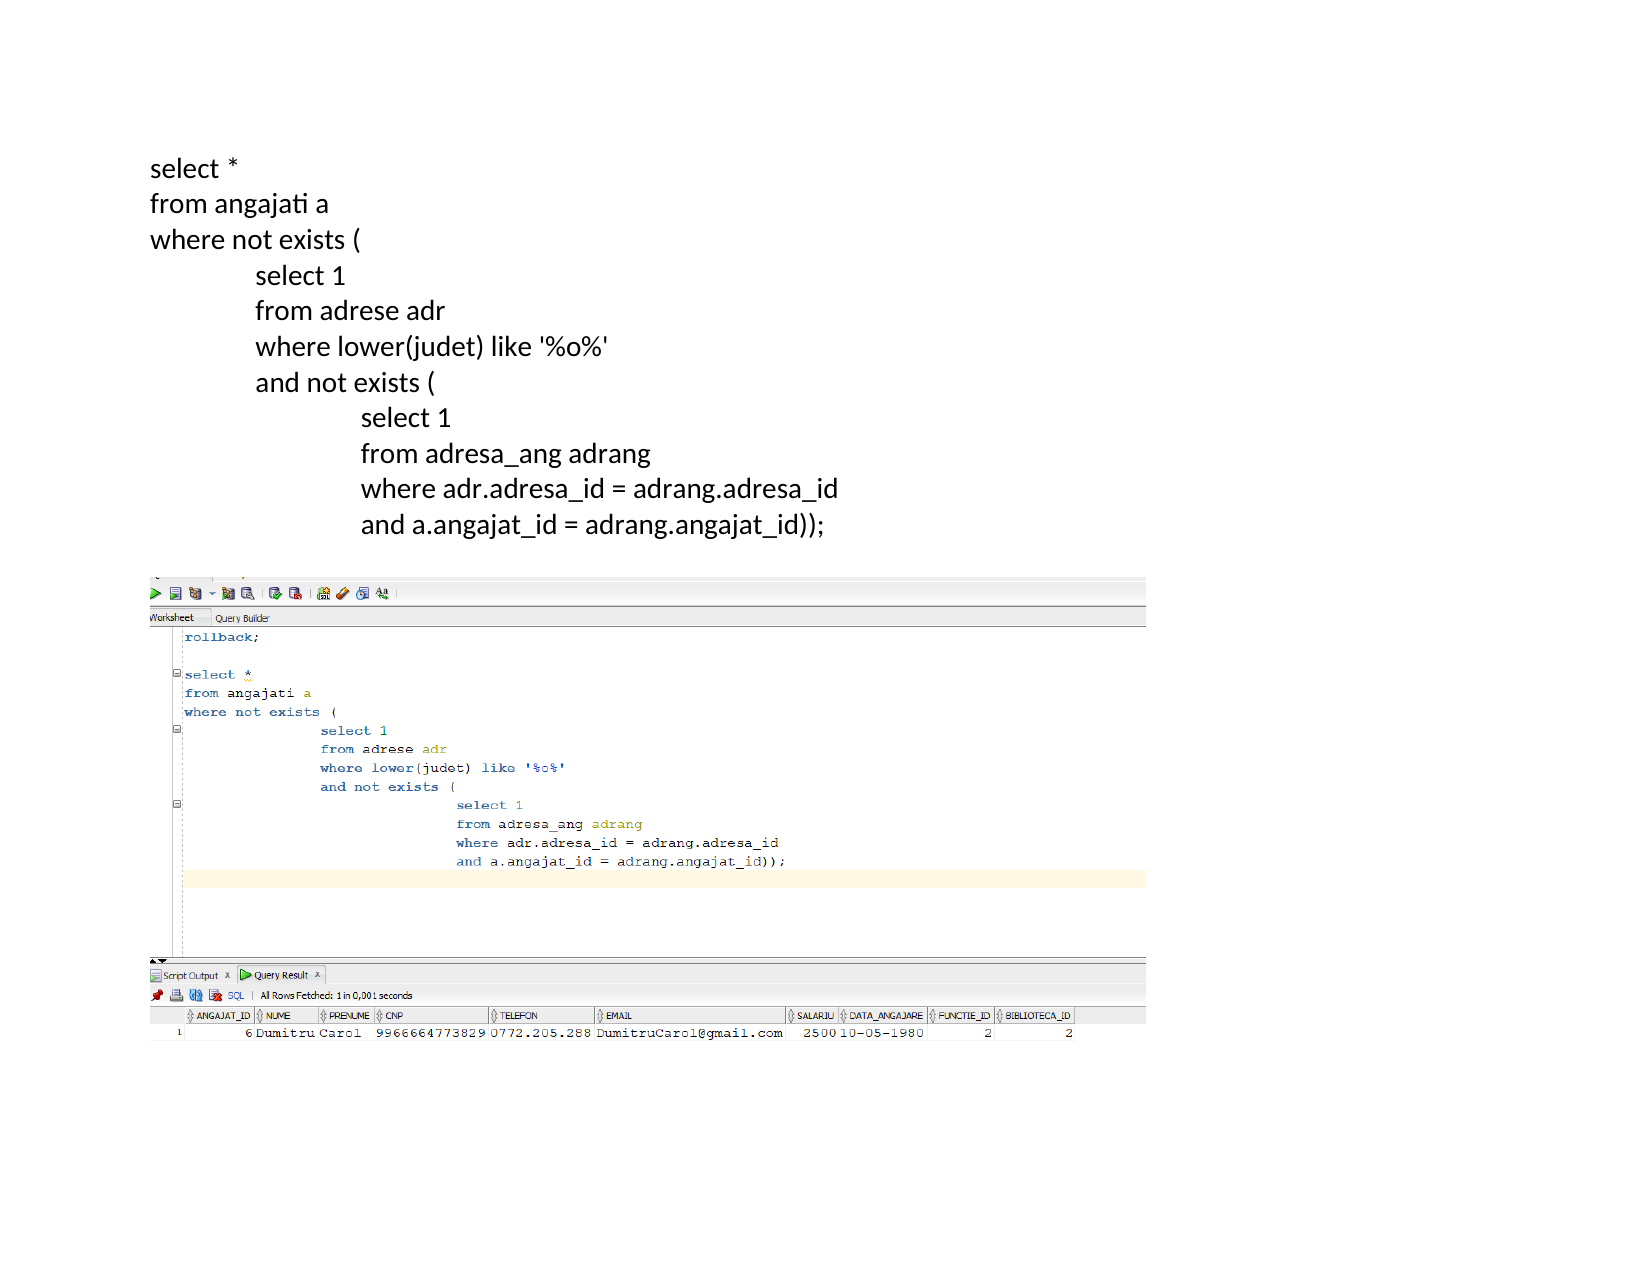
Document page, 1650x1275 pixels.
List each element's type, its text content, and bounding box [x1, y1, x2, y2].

text and not exists ( [150, 364, 1500, 399]
text select * [150, 150, 1500, 186]
text where not exists ( [150, 221, 1500, 257]
text where lower(judet) like '%o%' [150, 328, 1500, 364]
text where adr.adresa_id = adrang.adresa_id [150, 471, 1500, 506]
text and a.angajat_id = adrang.angajat_id)); [150, 506, 1500, 542]
text from adresa_ang adrang [150, 435, 1500, 471]
text from angajati a [150, 186, 1500, 221]
text from adrese adr [150, 292, 1500, 328]
picture [150, 577, 1147, 1114]
text select 1 [150, 257, 1500, 292]
text select 1 [150, 399, 1500, 435]
